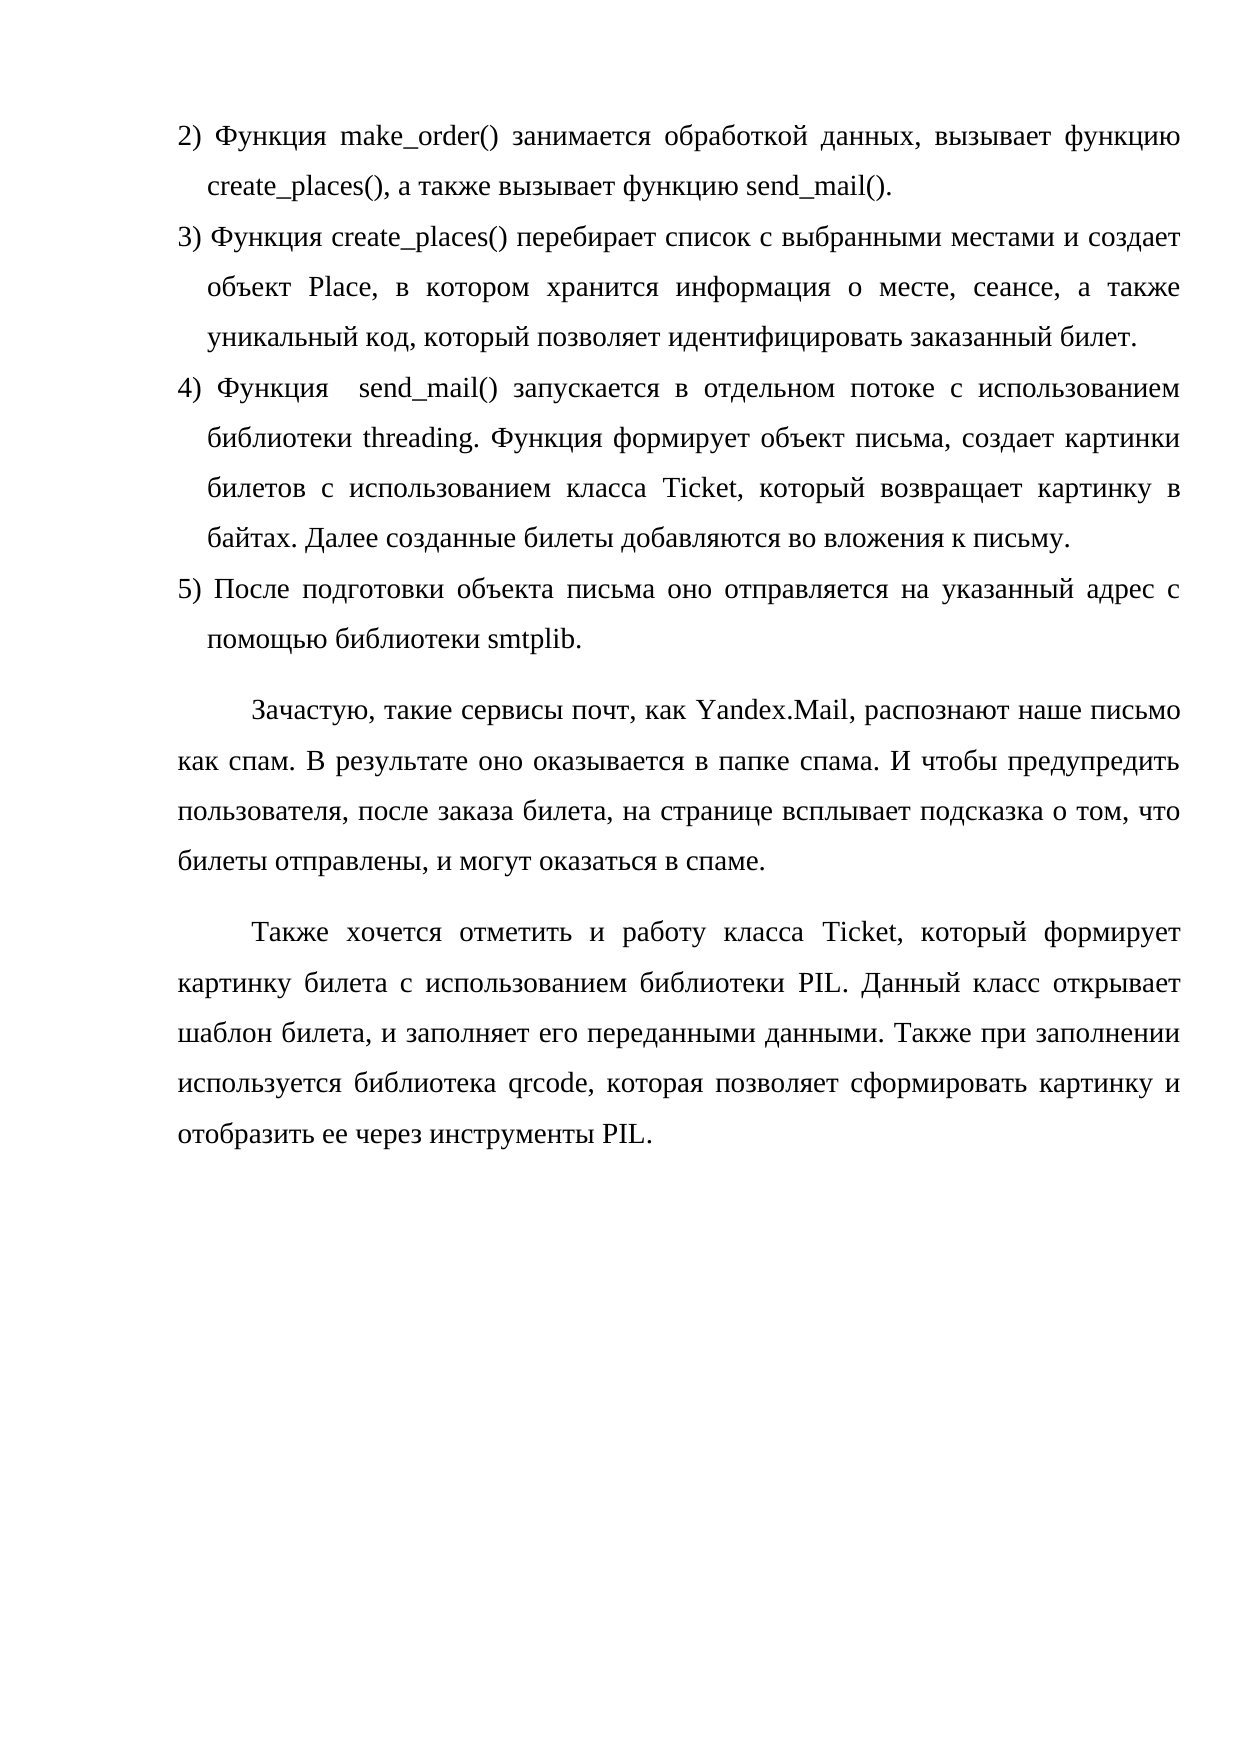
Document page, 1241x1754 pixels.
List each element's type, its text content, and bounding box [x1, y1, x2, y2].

text Зачастую, такие сервисы почт, как Yandex.Mail, распознают наше письмо как спам. В результате оно оказывается в папке спама. И чтобы предупредить пользователя, после заказа билета, на странице всплывает подсказка о том, что билеты отправлены, и могут оказаться в спаме. [177, 692, 1181, 877]
text 5) После подготовки объекта письма оно отправляется на указанный адрес с помощью библиотеки smtplib. [177, 571, 1181, 655]
text 4) Функция send_mail() запускается в отдельном потоке с использованием библиотеки threading. Функция формирует объект письма, создает картинки билетов с использованием класса Ticket, который возвращает картинку в байтах. Далее созданные билеты добавляются во вложения к письму. [177, 370, 1181, 554]
text 2) Функция make_order() занимается обработкой данных, вызывает функцию create_places(), а также вызывает функцию send_mail(). [177, 118, 1181, 202]
text 3) Функция create_places() перебирает список с выбранными местами и создает объект Place, в котором хранится информация о месте, сеансе, а также уникальный код, который позволяет идентифицировать заказанный билет. [177, 219, 1181, 353]
text Также хочется отметить и работу класса Ticket, который формирует картинку билета с использованием библиотеки PIL. Данный класс открывает шаблон билета, и заполняет его переданными данными. Также при заполнении используется библиотека qrcode, которая позволяет сформировать картинку и отобразить ее через инструменты PIL. [177, 914, 1181, 1149]
